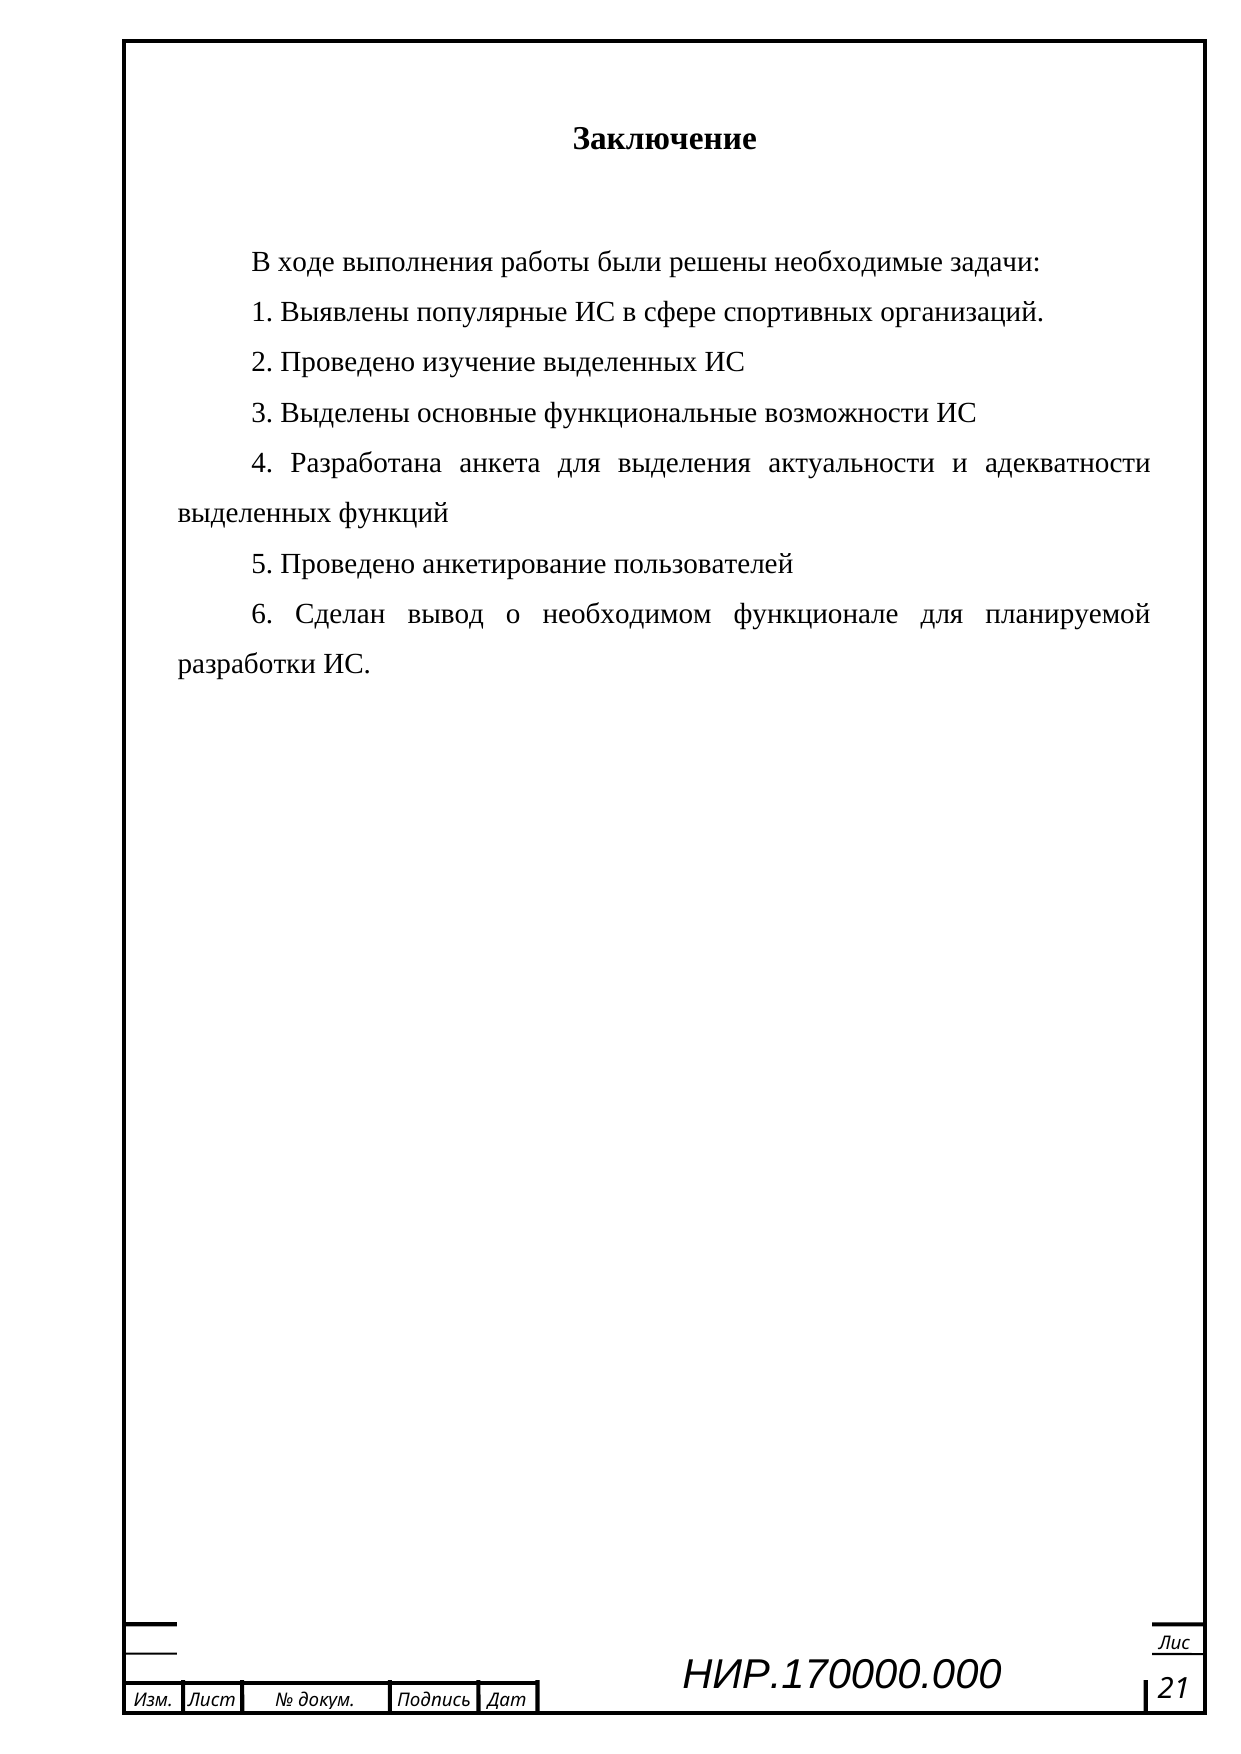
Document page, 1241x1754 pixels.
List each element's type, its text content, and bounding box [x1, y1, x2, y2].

text 2. Проведено изучение выделенных ИС [177, 344, 1152, 378]
text 6. Сделан вывод о необходимом функционале для планируемой разработки ИС. [177, 596, 1152, 680]
text Заключение [177, 118, 1152, 156]
text 5. Проведено анкетирование пользователей [177, 546, 1152, 579]
text 3. Выделены основные функциональные возможности ИС [177, 395, 1152, 428]
text 4. Разработана анкета для выделения актуальности и адекватности выделенных функций [177, 445, 1152, 529]
text В ходе выполнения работы были решены необходимые задачи: [177, 244, 1152, 277]
text 1. Выявлены популярные ИС в сфере спортивных организаций. [177, 294, 1152, 328]
